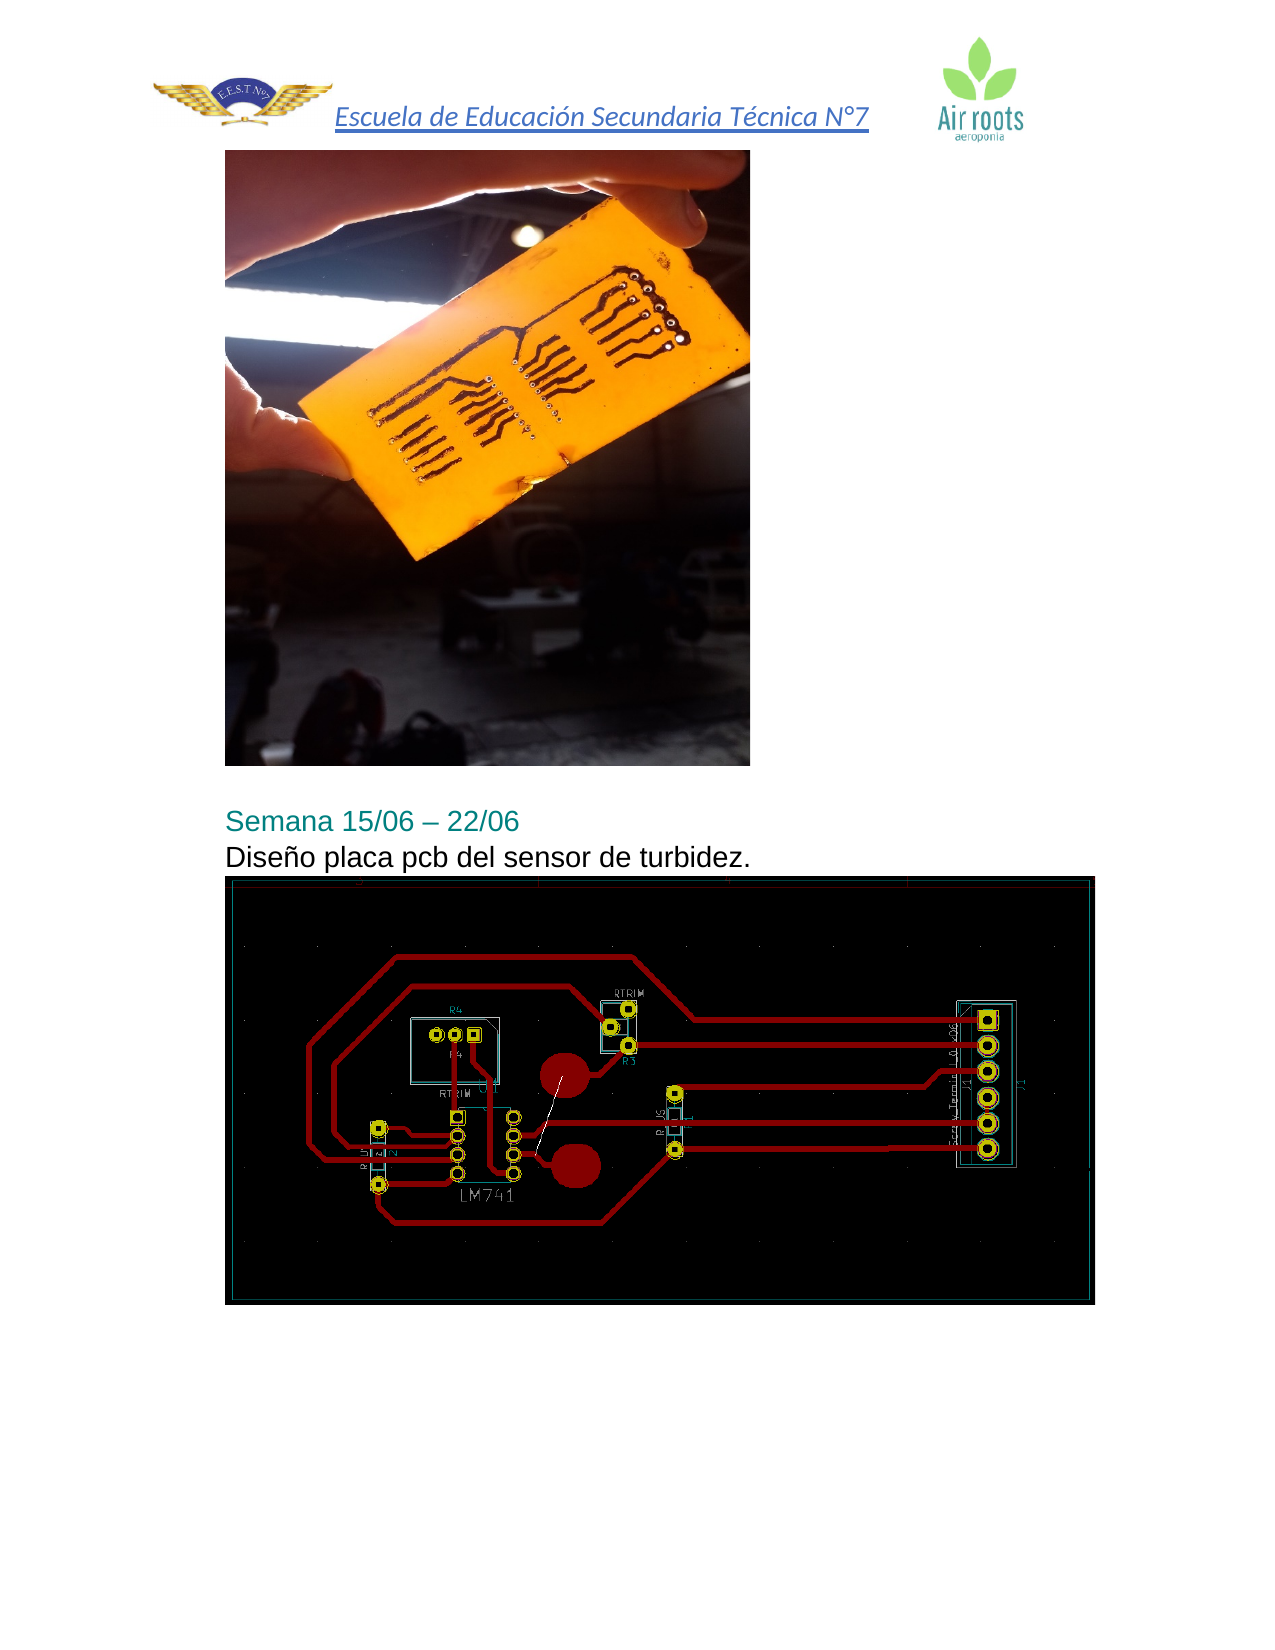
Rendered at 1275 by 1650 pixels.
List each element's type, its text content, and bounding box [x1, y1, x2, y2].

picture [900, 35, 1060, 185]
list Semana 15/06 – 22/06 [225, 804, 1125, 837]
picture [225, 876, 1096, 1305]
list Diseño placa pcb del sensor de turbidez. [225, 840, 1125, 873]
picture [150, 75, 335, 127]
picture [225, 150, 750, 766]
